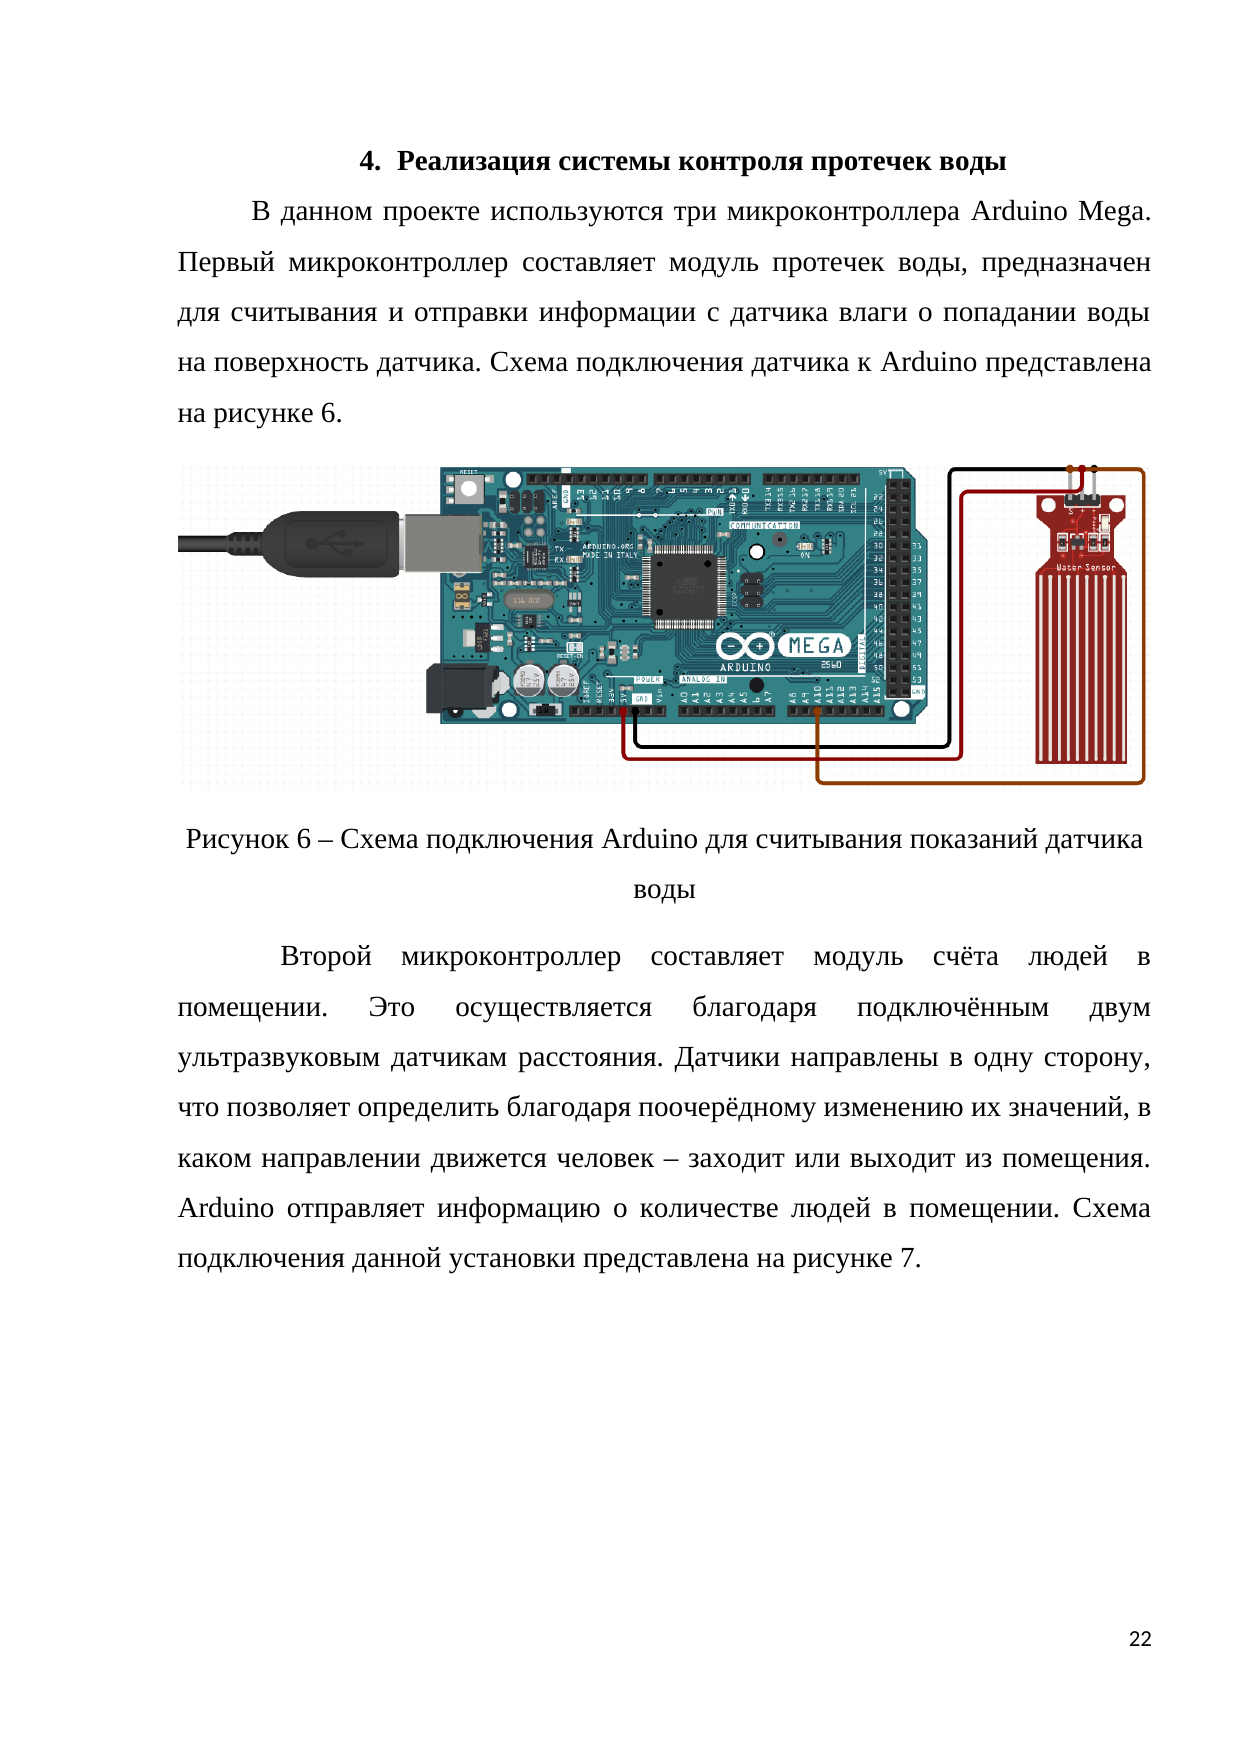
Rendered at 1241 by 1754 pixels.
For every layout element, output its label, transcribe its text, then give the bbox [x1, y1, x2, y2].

text Второй микроконтроллер составляет модуль счёта людей в помещении. Это осуществляется благодаря подключённым двум ультразвуковым датчикам расстояния. Датчики направлены в одну сторону, что позволяет определить благодаря поочерёдному изменению их значений, в каком направлении движется человек – заходит или выходит из помещения. Arduino отправляет информацию о количестве людей в помещении. Схема подключения данной установки представлена на рисунке 7. [177, 938, 1152, 1274]
list Реализация системы контроля протечек воды [215, 143, 1152, 177]
picture [177, 461, 1152, 791]
text Рисунок 6 – Схема подключения Arduino для считывания показаний датчика воды [177, 821, 1152, 905]
text В данном проекте используются три микроконтроллера Arduino Mega. Первый микроконтроллер составляет модуль протечек воды, предназначен для считывания и отправки информации с датчика влаги о попадании воды на поверхность датчика. Схема подключения датчика к Arduino представлена на рисунке 6. [177, 193, 1152, 428]
